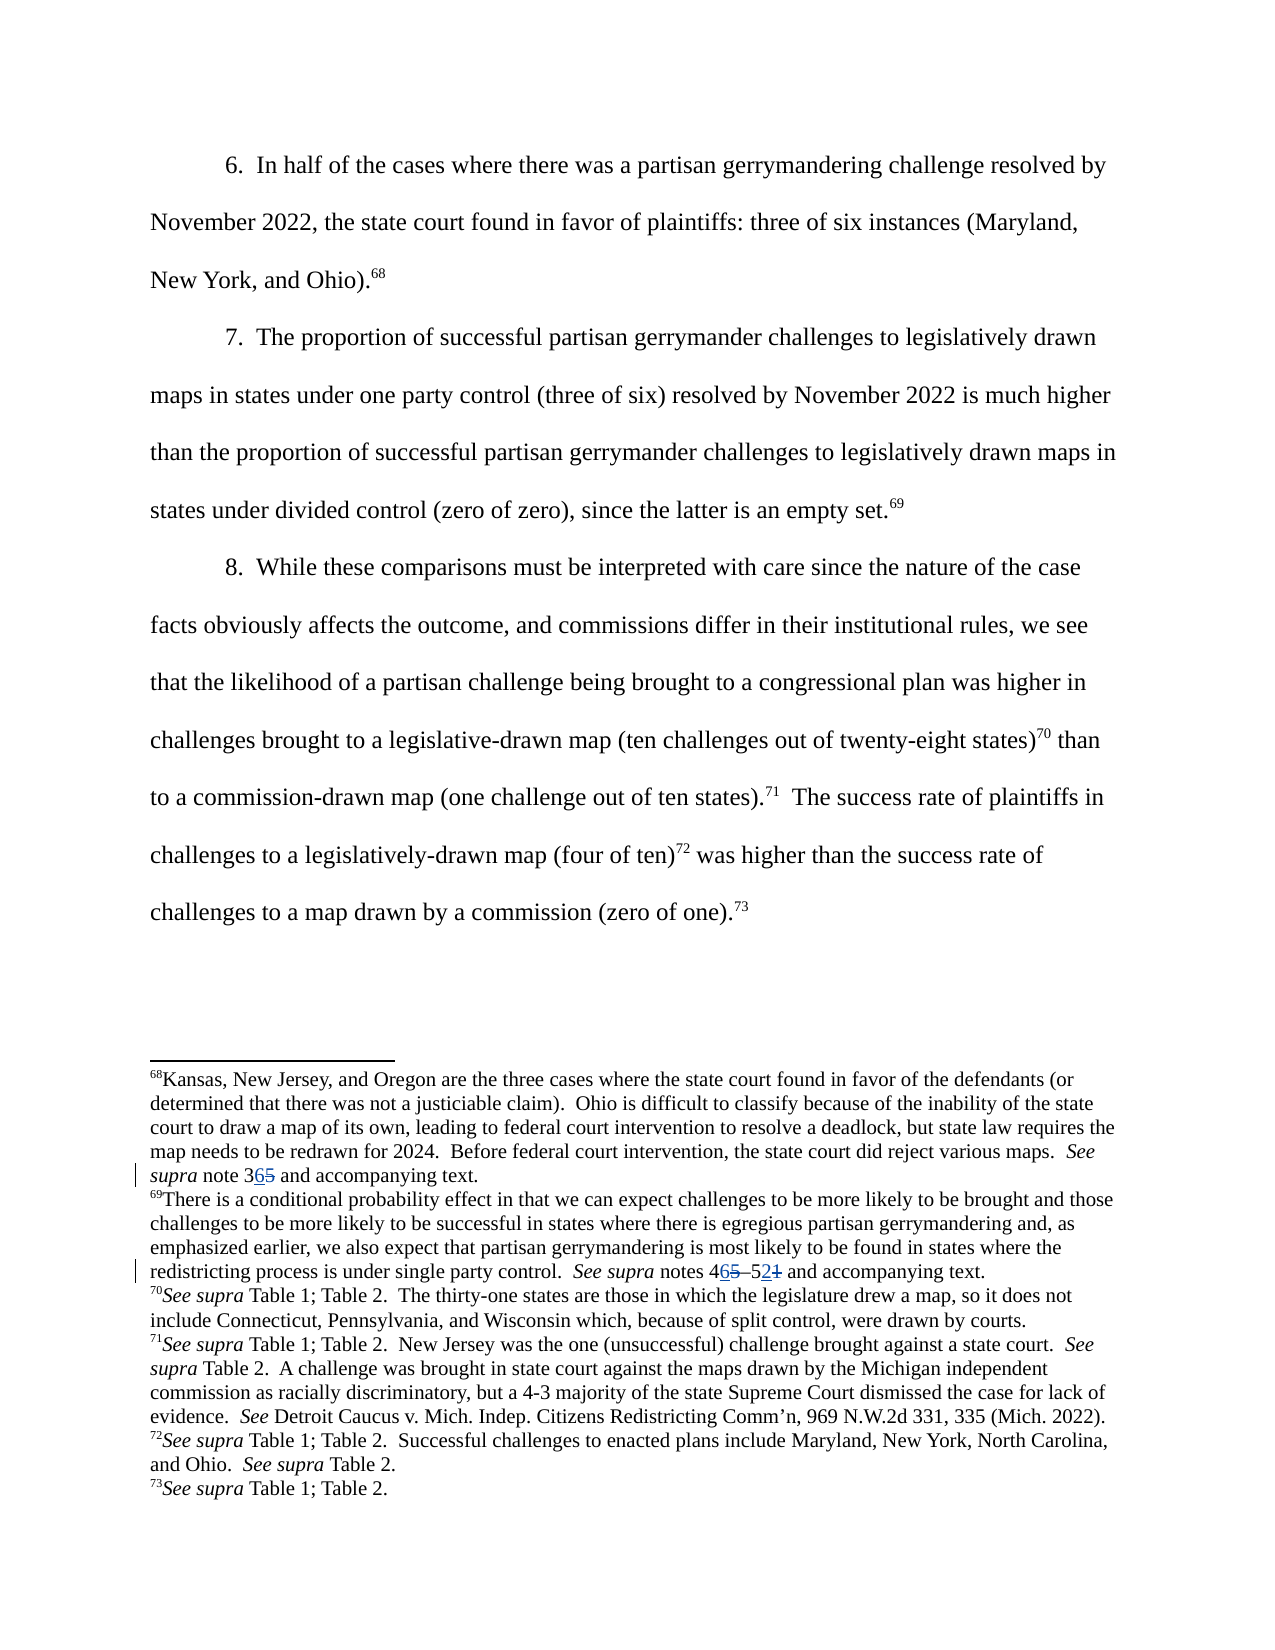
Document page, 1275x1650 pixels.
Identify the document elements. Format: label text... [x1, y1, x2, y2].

text 8. While these comparisons must be interpreted with care since the nature of the case facts obviously affects the outcome, and commissions differ in their institutional rules, we see that the likelihood of a partisan challenge being brought to a congressional plan was higher in challenges brought to a legislative-drawn map (ten challenges out of twenty-eight states) than to a commission-drawn map (one challenge out of ten states). The success rate of plaintiffs in challenges to a legislatively-drawn map (four of ten) was higher than the success rate of challenges to a map drawn by a commission (zero of one). [150, 552, 1125, 926]
text 7. The proportion of successful partisan gerrymander challenges to legislatively drawn maps in states under one party control (three of six) resolved by November 2022 is much higher than the proportion of successful partisan gerrymander challenges to legislatively drawn maps in states under divided control (zero of zero), since the latter is an empty set. [150, 322, 1125, 524]
text 6. In half of the cases where there was a partisan gerrymandering challenge resolved by November 2022, the state court found in favor of plaintiffs: three of six instances (Maryland, New York, and Ohio). [150, 150, 1125, 294]
